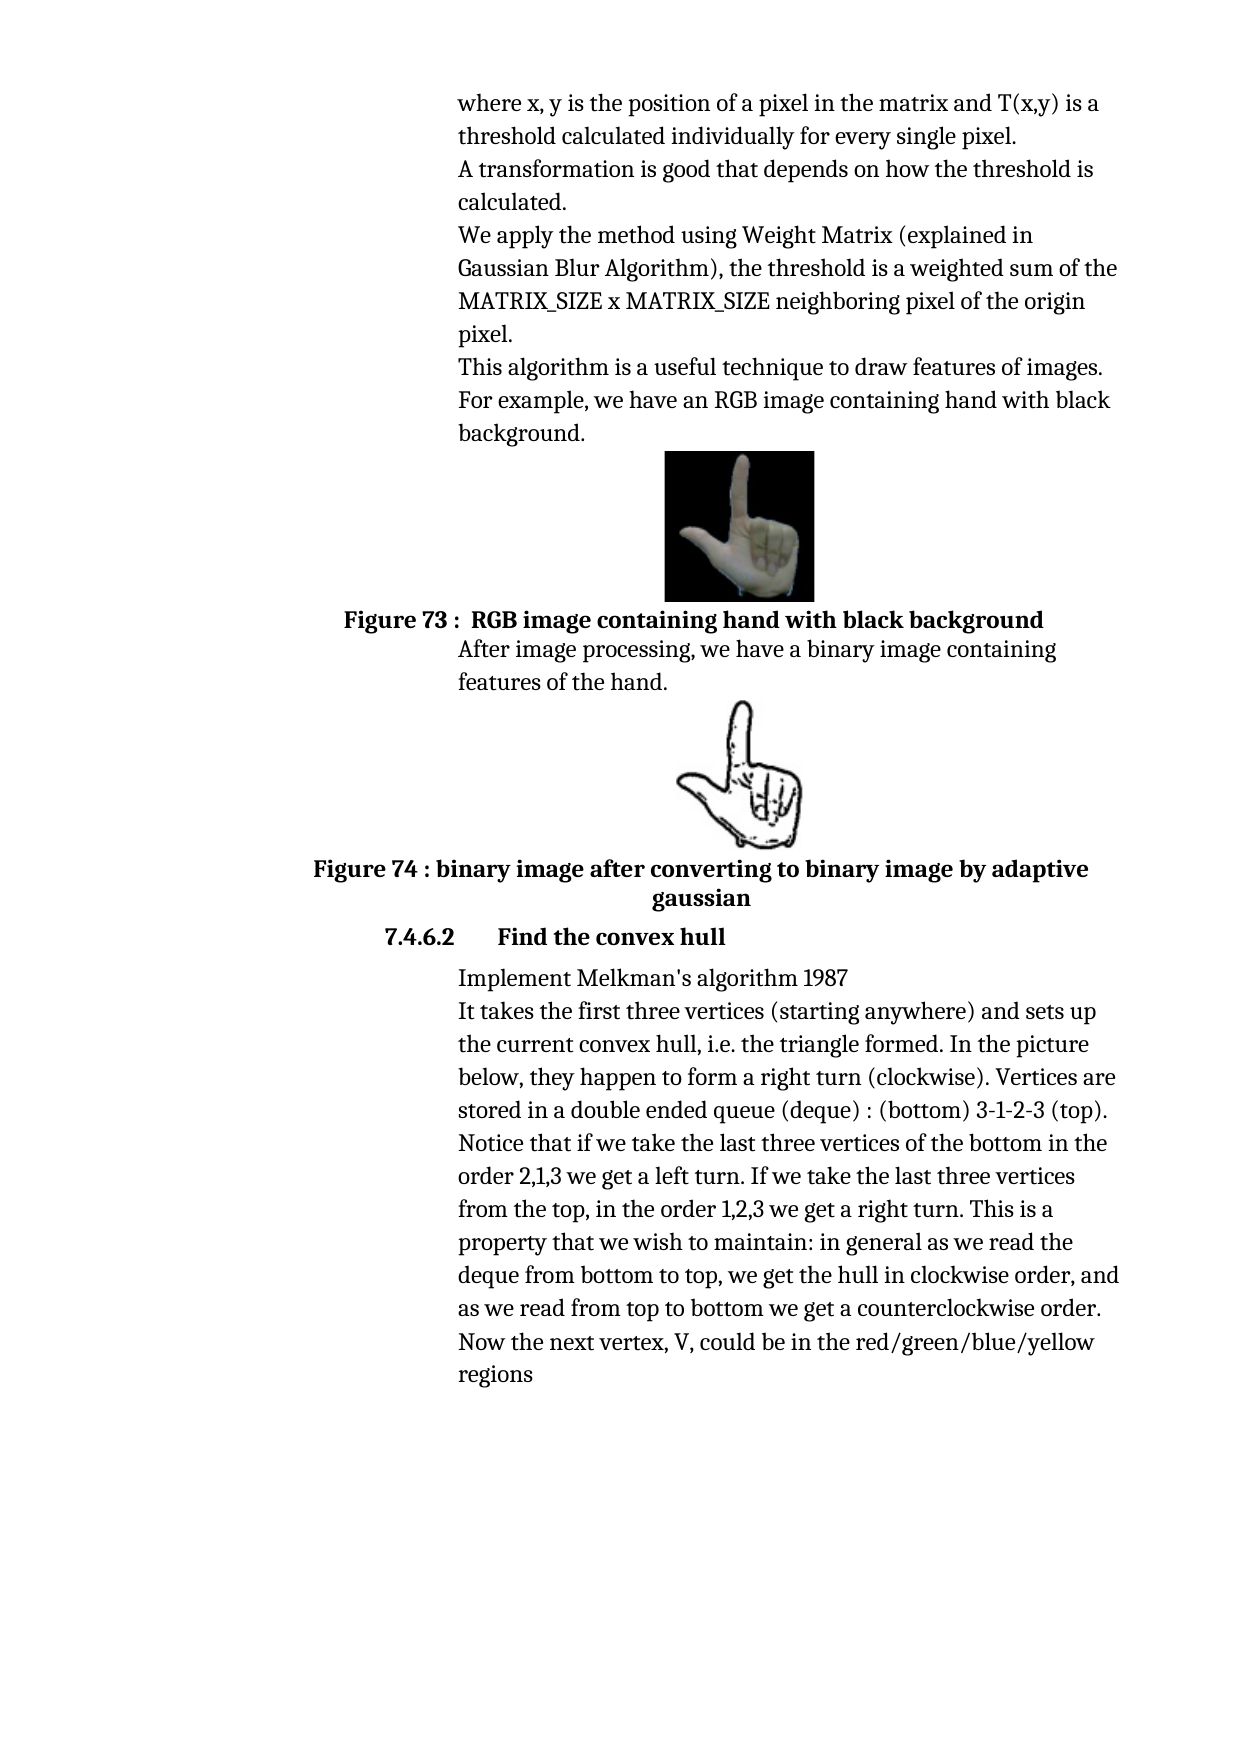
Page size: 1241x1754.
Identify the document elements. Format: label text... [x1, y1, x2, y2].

text This algorithm is a useful technique to draw features of images. For example, we have an RGB image containing hand with black background. [458, 353, 1122, 448]
text Implement Melkman's algorithm 1987 [458, 964, 1122, 993]
text A transformation is good that depends on how the threshold is calculated. [458, 155, 1122, 216]
list Figure 74 : binary image after converting to binary image by adaptive gaussian [281, 855, 1122, 912]
subtitle Find the convex hull [385, 923, 1122, 952]
picture [664, 700, 815, 851]
text where x, y is the position of a pixel in the matrix and T(x,y) is a threshold calculated individually for every single pixel. [458, 89, 1122, 150]
text We apply the method using Weight Matrix (explained in Gaussian Blur Algorithm), the threshold is a weighted sum of the MATRIX_SIZE x MATRIX_SIZE neighboring pixel of the origin pixel. [458, 221, 1122, 348]
text Now the next vertex, V, could be in the red/green/blue/yellow regions [458, 1327, 1122, 1389]
text It takes the first three vertices (starting anywhere) and sets up the current convex hull, i.e. the triangle formed. In the picture below, they happen to form a right turn (clockwise). Vertices are stored in a double ended queue (deque) : (bottom) 3-1-2-3 (top). Notice that if we take the last three vertices of the bottom in the order 2,1,3 we get a left turn. If we take the last three vertices from the top, in the order 1,2,3 we get a right turn. This is a property that we wish to maintain: in general as we read the deque from bottom to top, we get the hull in clockwise order, and as we read from top to bottom we get a counterclockwise order. [458, 997, 1122, 1323]
list Figure 73 : RGB image containing hand with black background [266, 606, 1122, 635]
text After image processing, we have a binary image containing features of the hand. [458, 635, 1122, 697]
picture [664, 451, 815, 602]
